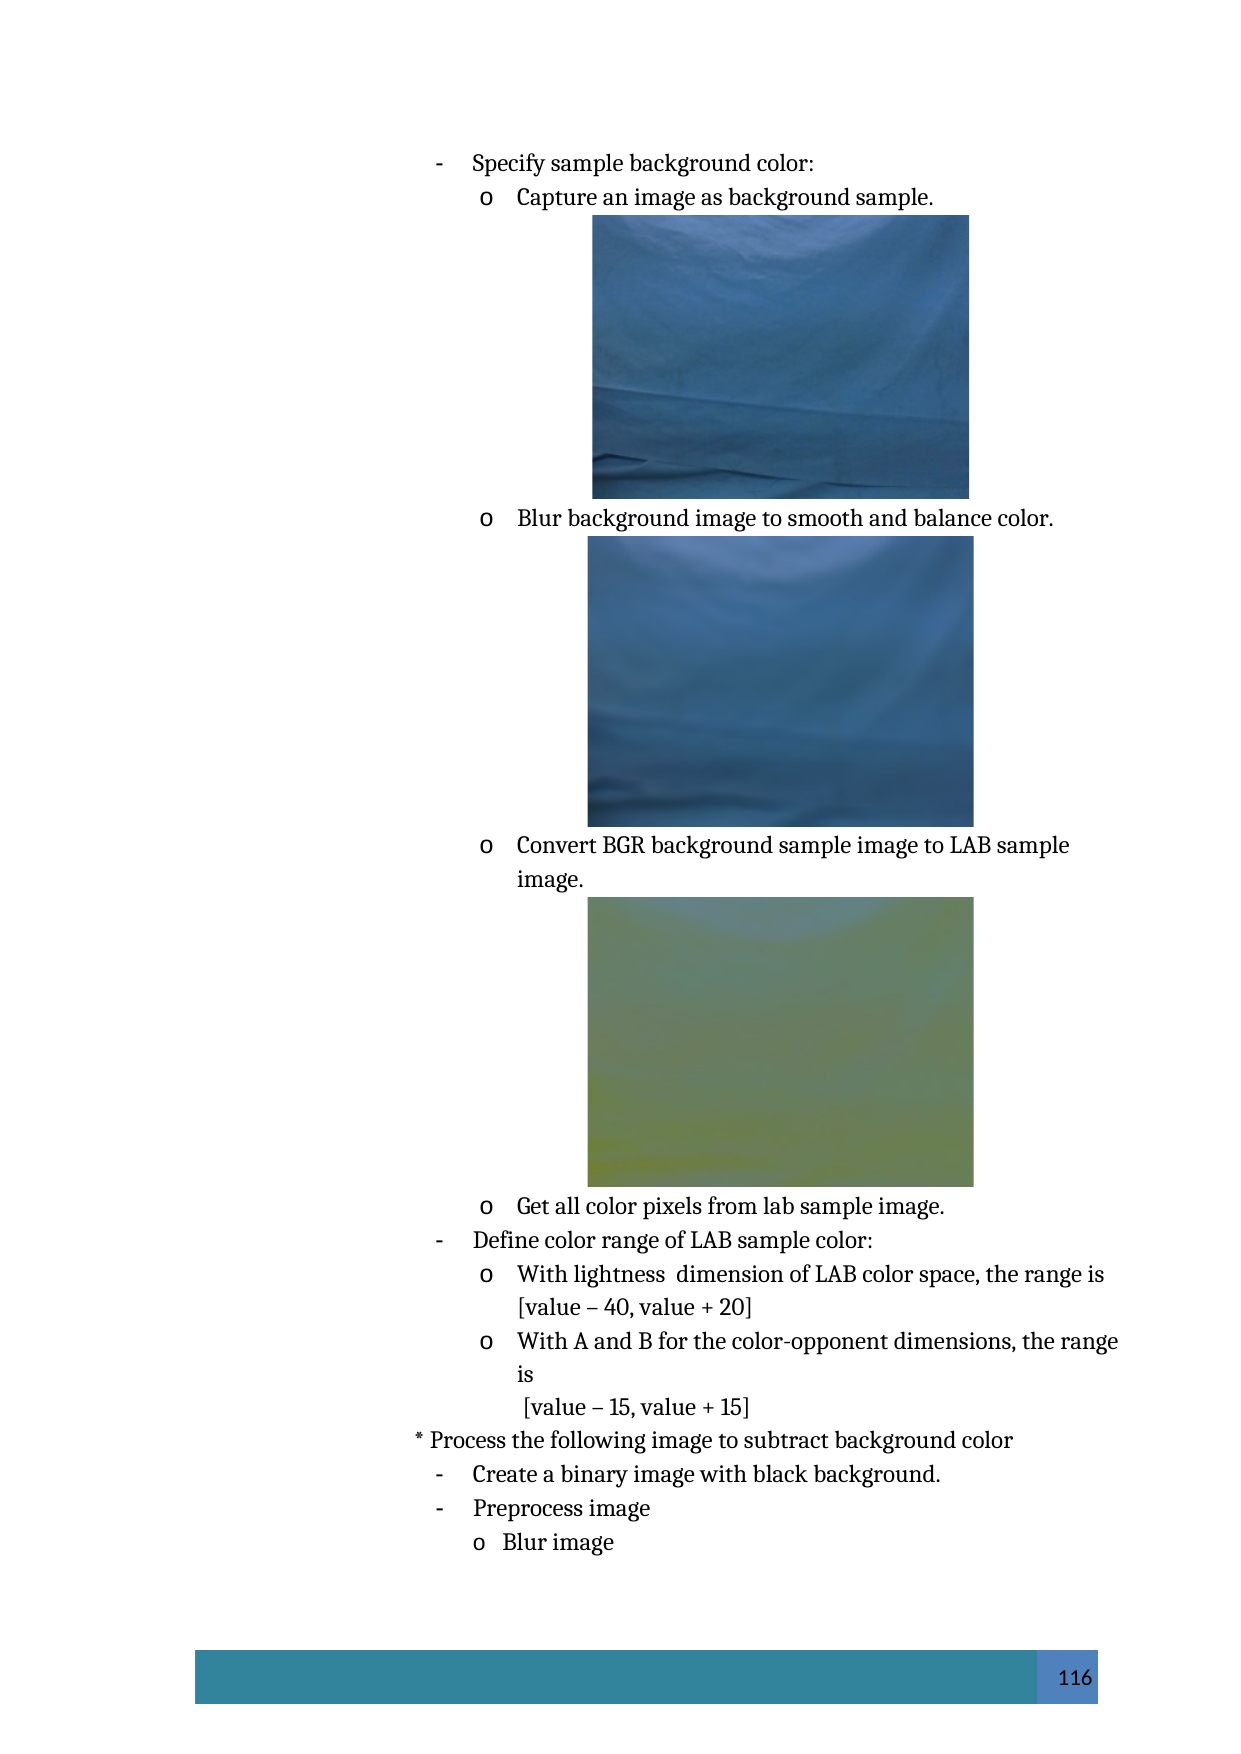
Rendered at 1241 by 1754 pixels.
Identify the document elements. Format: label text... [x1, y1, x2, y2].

list Convert BGR background sample image to LAB sample image. [479, 831, 1122, 893]
list Define color range of LAB sample color: [435, 1225, 1122, 1255]
list Blur background image to smooth and balance color. [479, 503, 1122, 532]
list Get all color pixels from lab sample image. [479, 1191, 1122, 1221]
picture [587, 897, 974, 1187]
list With A and B for the color-opponent dimensions, the range is [479, 1326, 1122, 1389]
text [value – 15, value + 15] [517, 1393, 1122, 1422]
list Specify sample background color: [435, 148, 1122, 177]
list With lightness dimension of LAB color space, the range is [479, 1259, 1122, 1289]
text [value – 40, value + 20] [517, 1293, 1122, 1322]
picture [587, 536, 974, 827]
list Create a binary image with black background. [435, 1459, 1122, 1489]
text * Process the following image to subtract background color [413, 1426, 1122, 1455]
list Capture an image as background sample. [479, 182, 1122, 211]
list Blur image [473, 1527, 1122, 1556]
list Preprocess image [435, 1493, 1122, 1523]
picture [592, 215, 970, 499]
